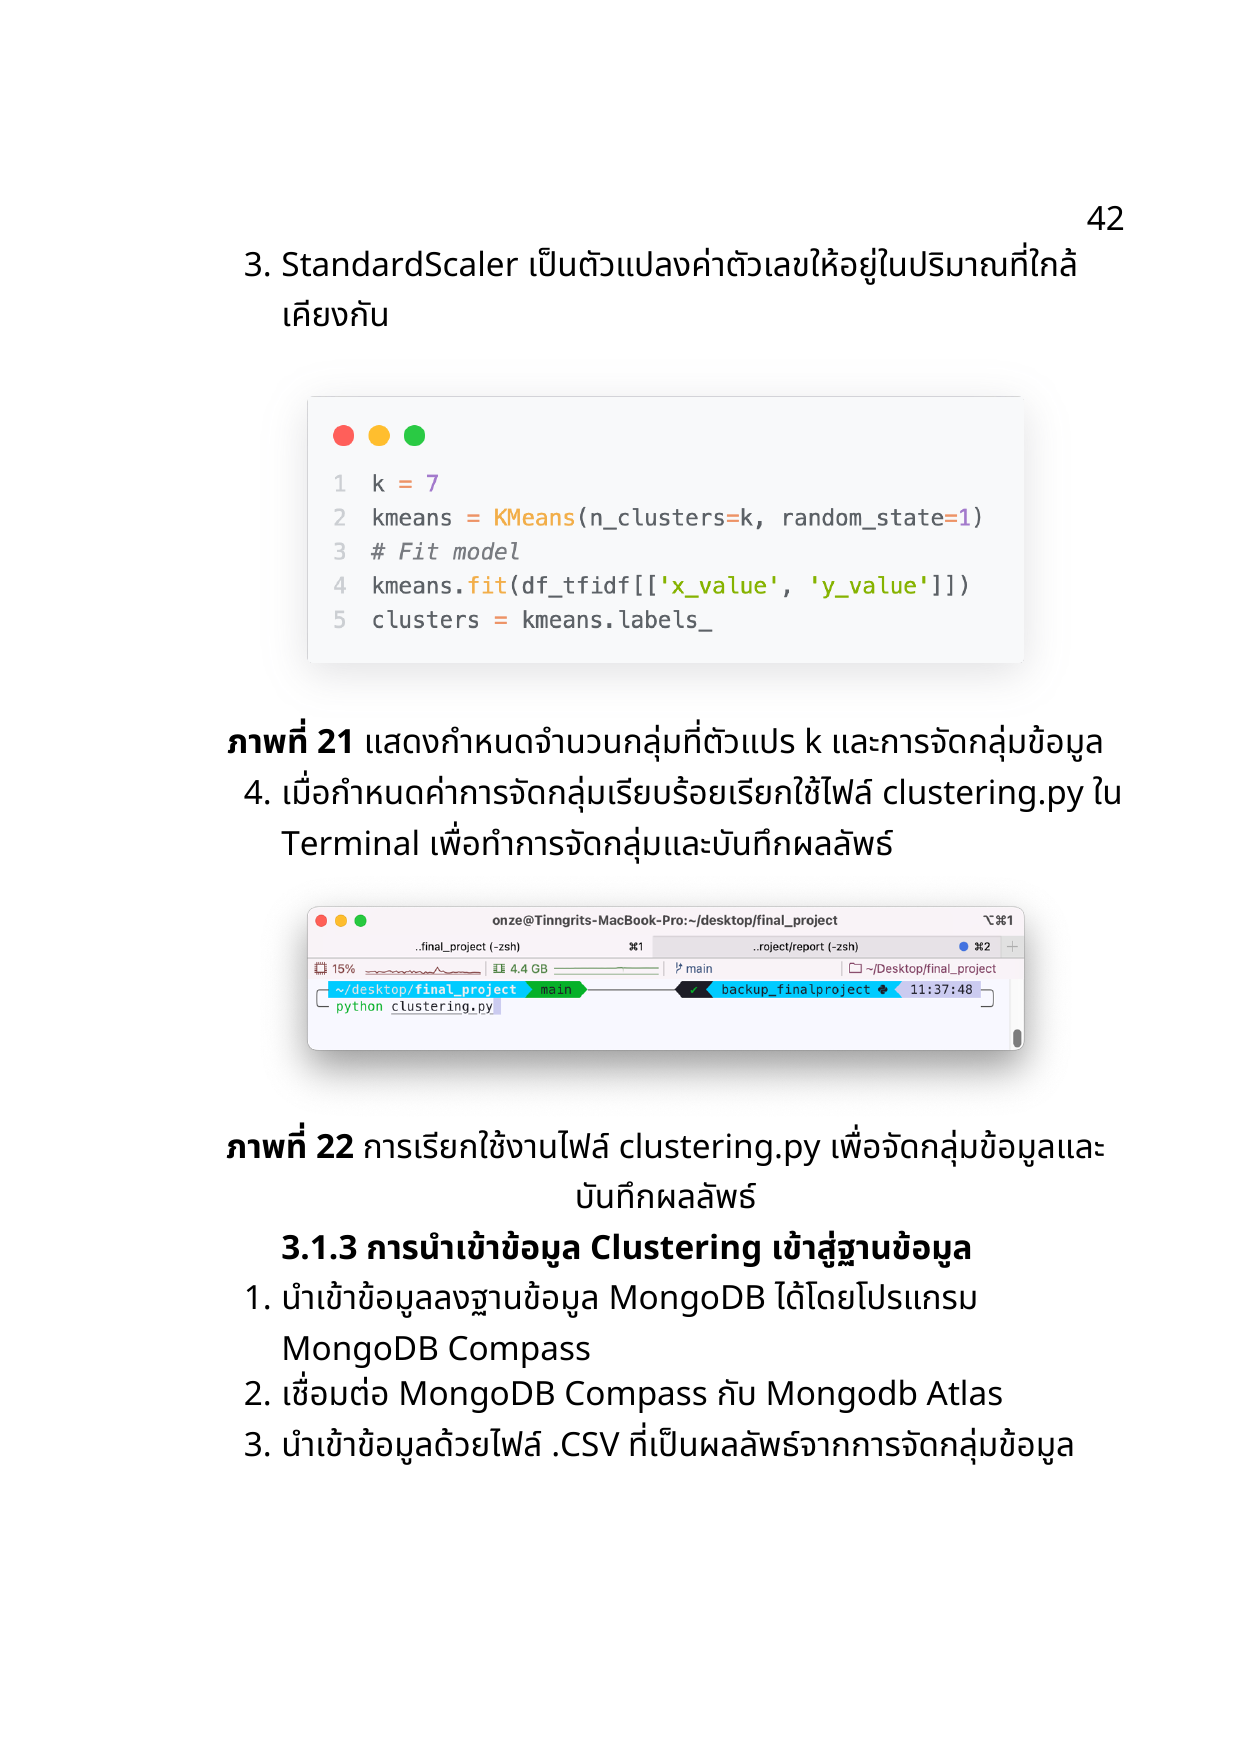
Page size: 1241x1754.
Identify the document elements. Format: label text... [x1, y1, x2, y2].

picture [252, 341, 1079, 718]
list เชื่อมต่อ MongoDB Compass กับ Mongodb Atlas [244, 1370, 1125, 1421]
text 3.1.3 การนำเข้าข้อมูล Clustering เข้าสู่ฐานข้อมูล [206, 1223, 1125, 1274]
list เมื่อกำหนดค่าการจัดกลุ่มเรียบร้อยเรียกใช้ไฟล์ clustering.py ใน Terminal เพื่อทำการจัดกลุ่มและบันทึกผลลัพธ์ [244, 769, 1125, 870]
list นำเข้าข้อมูลลงฐานข้อมูล MongoDB ได้โดยโปรแกรม MongoDB Compass [244, 1274, 1125, 1370]
list StandardScaler เป็นตัวแปลงค่าตัวเลขให้อยู่ในปริมาณที่ใกล้เคียงกัน [244, 240, 1125, 341]
list นำเข้าข้อมูลด้วยไฟล์ .CSV ที่เป็นผลลัพธ์จากการจัดกลุ่มข้อมูล [244, 1421, 1125, 1471]
picture [252, 870, 1079, 1123]
text ภาพที่ 22 การเรียกใช้งานไฟล์ clustering.py เพื่อจัดกลุ่มข้อมูลและบันทึกผลลัพธ์ [206, 1122, 1125, 1223]
text ภาพที่ 21 แสดงกำหนดจำนวนกลุ่มที่ตัวแปร k และการจัดกลุ่มข้อมูล [206, 718, 1125, 769]
